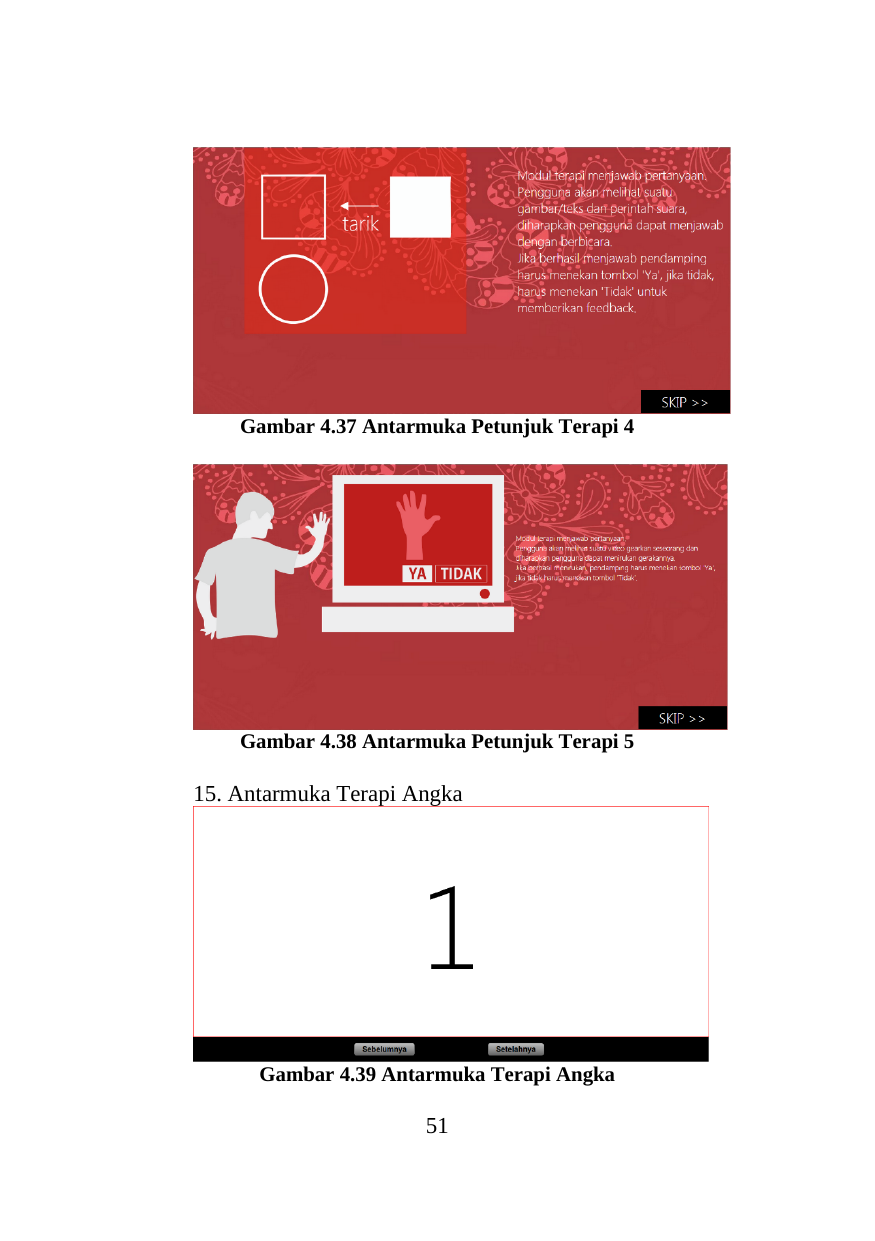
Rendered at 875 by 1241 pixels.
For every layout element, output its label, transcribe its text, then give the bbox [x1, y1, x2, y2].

picture [193, 806, 709, 1062]
picture [193, 147, 731, 414]
picture [193, 464, 728, 730]
text 15. Antarmuka Terapi Angka [193, 780, 756, 806]
